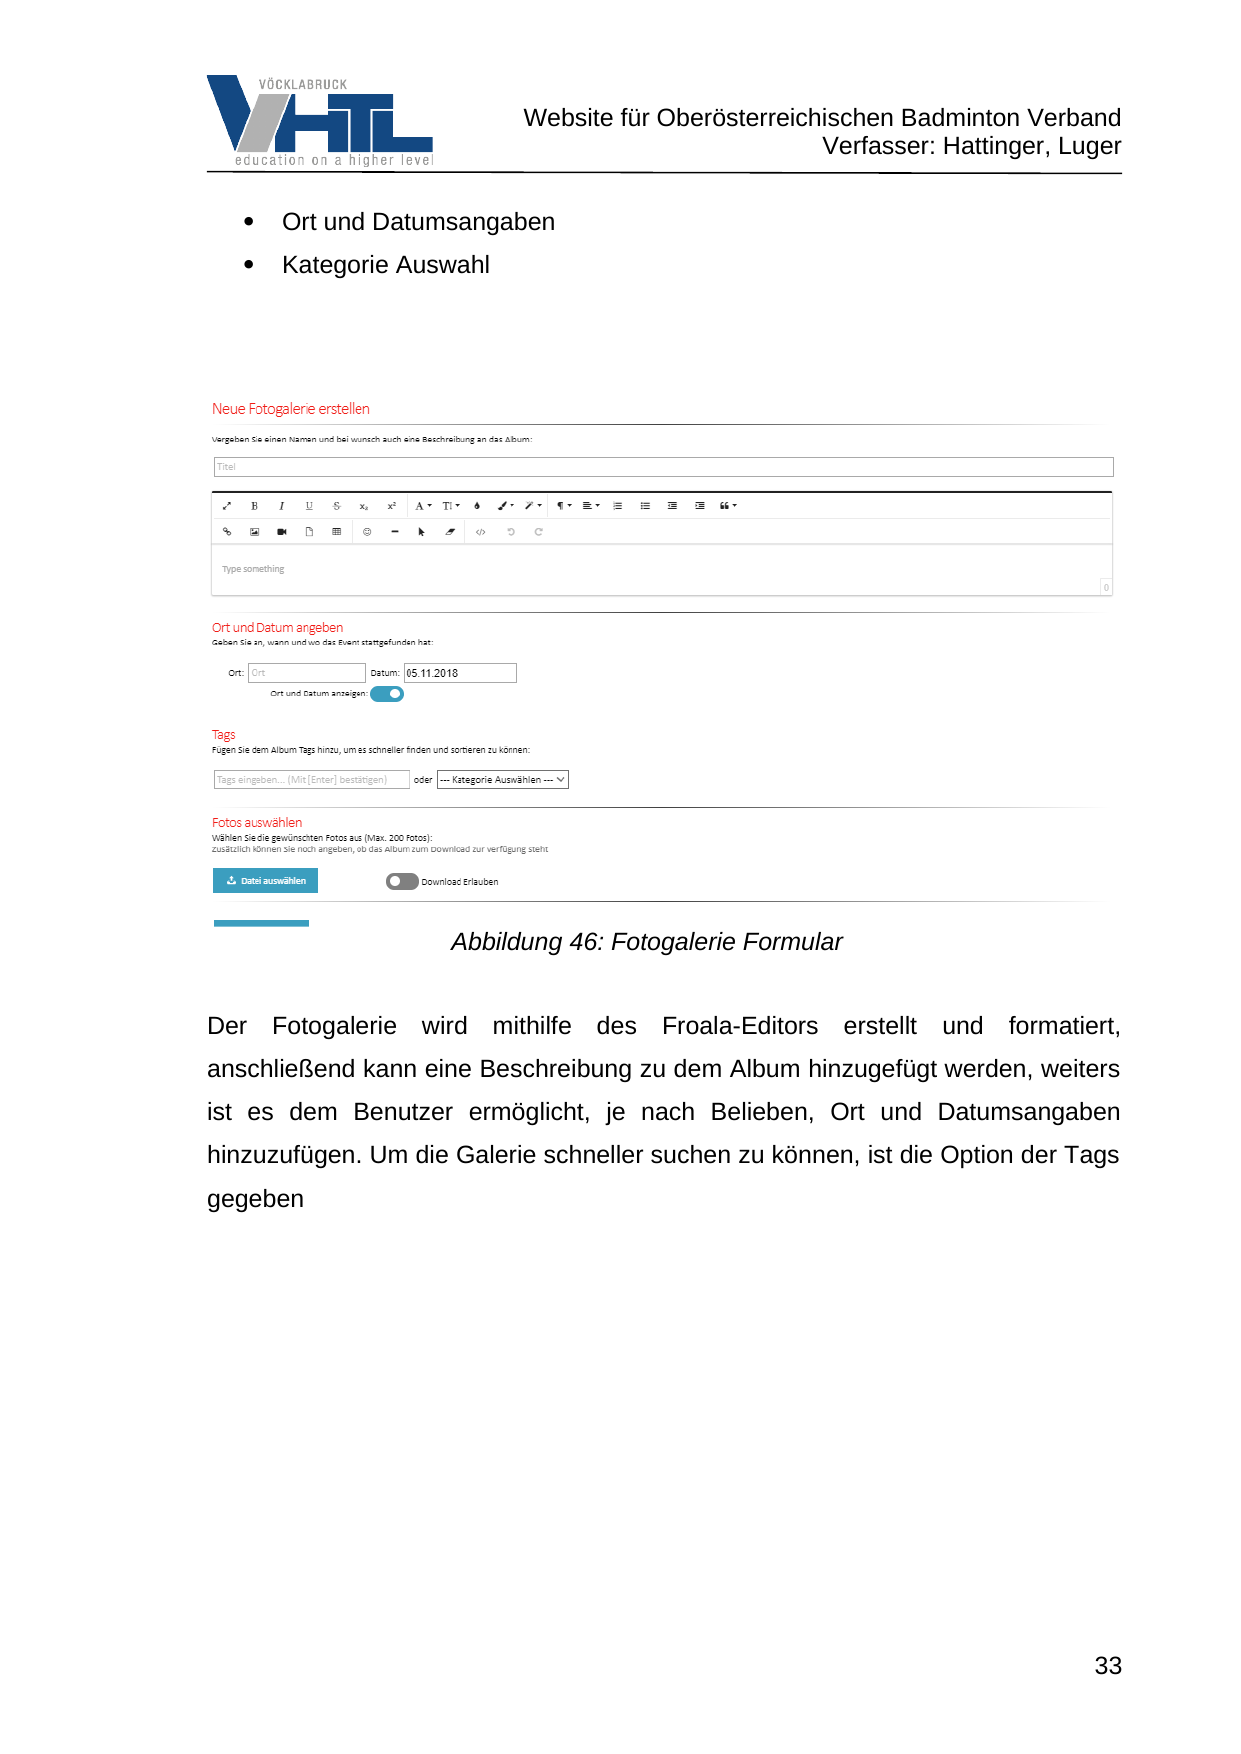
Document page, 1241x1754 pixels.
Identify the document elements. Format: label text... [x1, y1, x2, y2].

list Kategorie Auswahl [244, 250, 1122, 279]
picture [206, 75, 433, 167]
list Ort und Datumsangaben [244, 207, 1122, 236]
picture [206, 391, 1119, 945]
